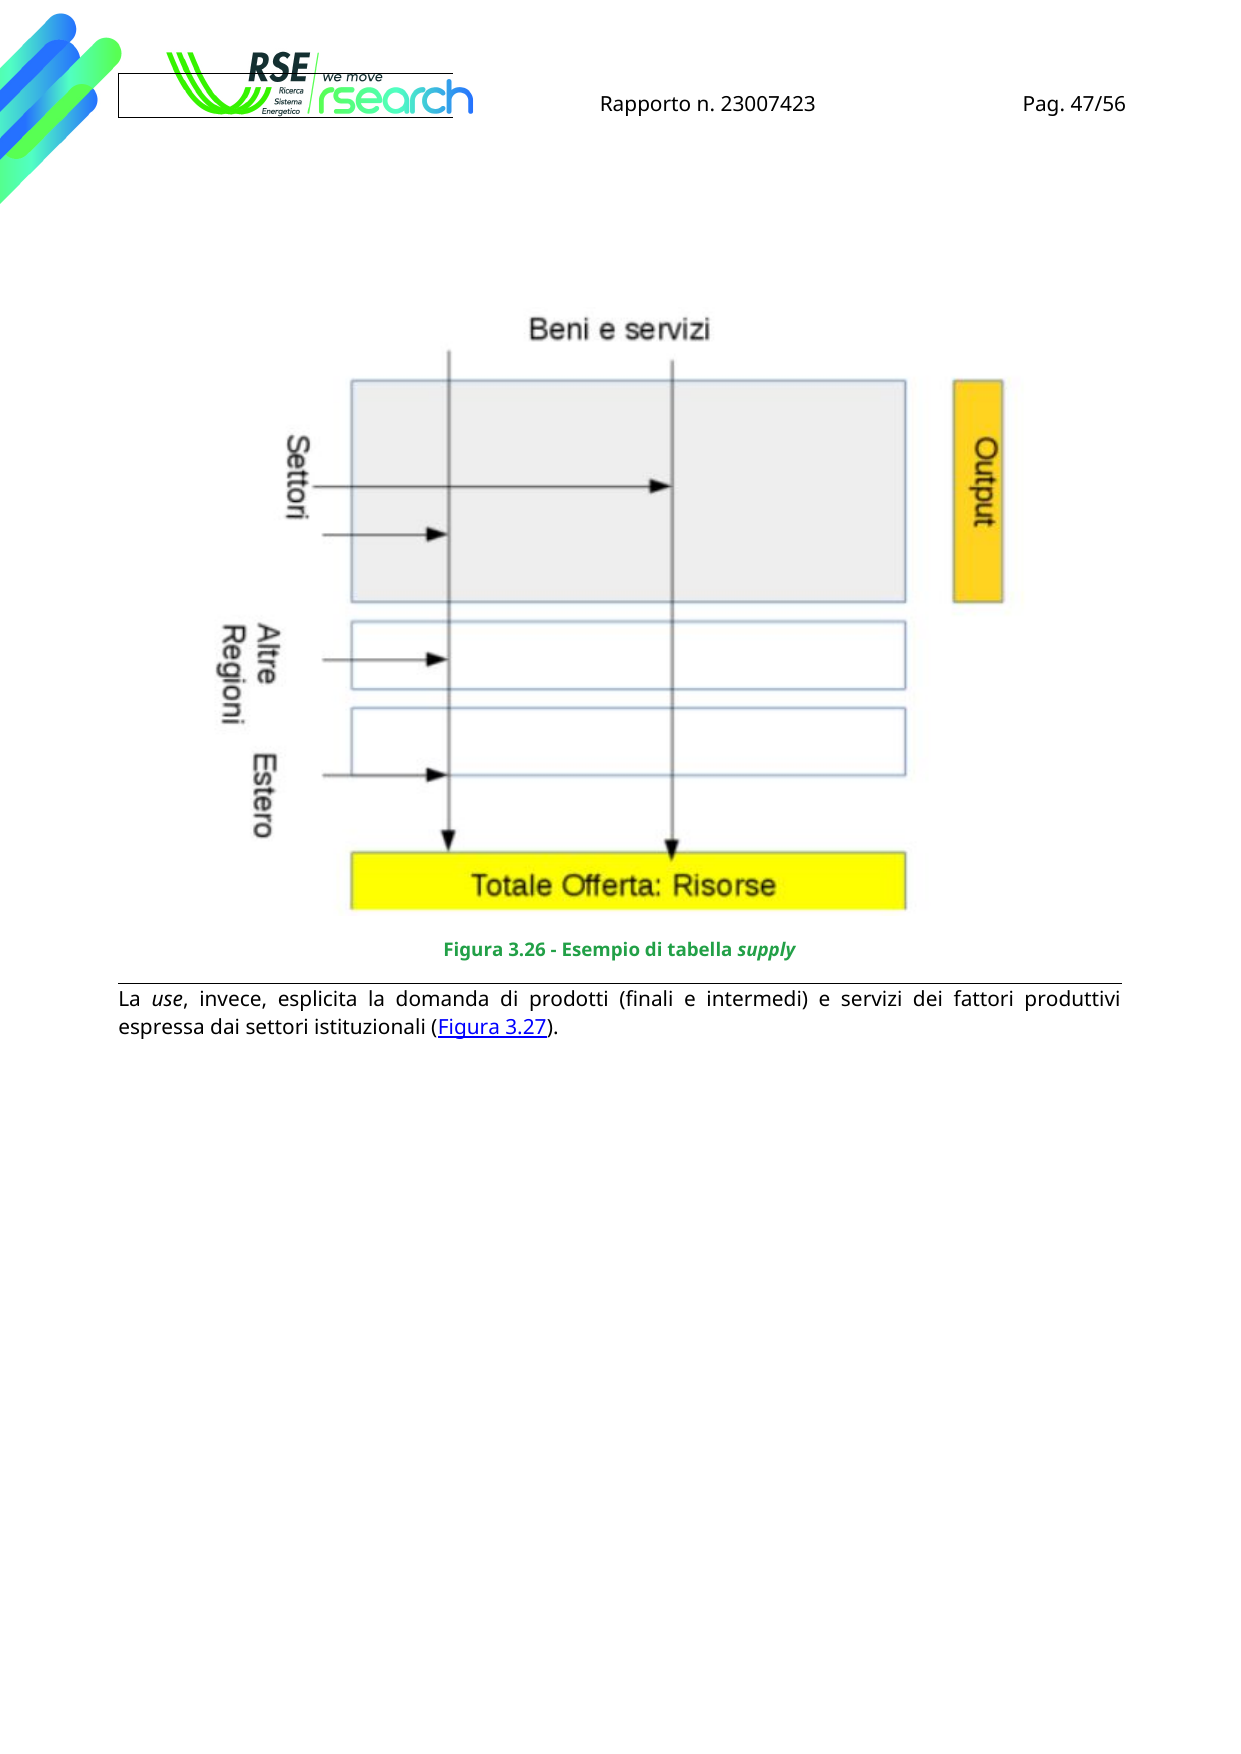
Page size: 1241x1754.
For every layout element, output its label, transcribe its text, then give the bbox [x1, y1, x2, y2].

picture [191, 307, 1049, 916]
picture [0, 0, 525, 207]
